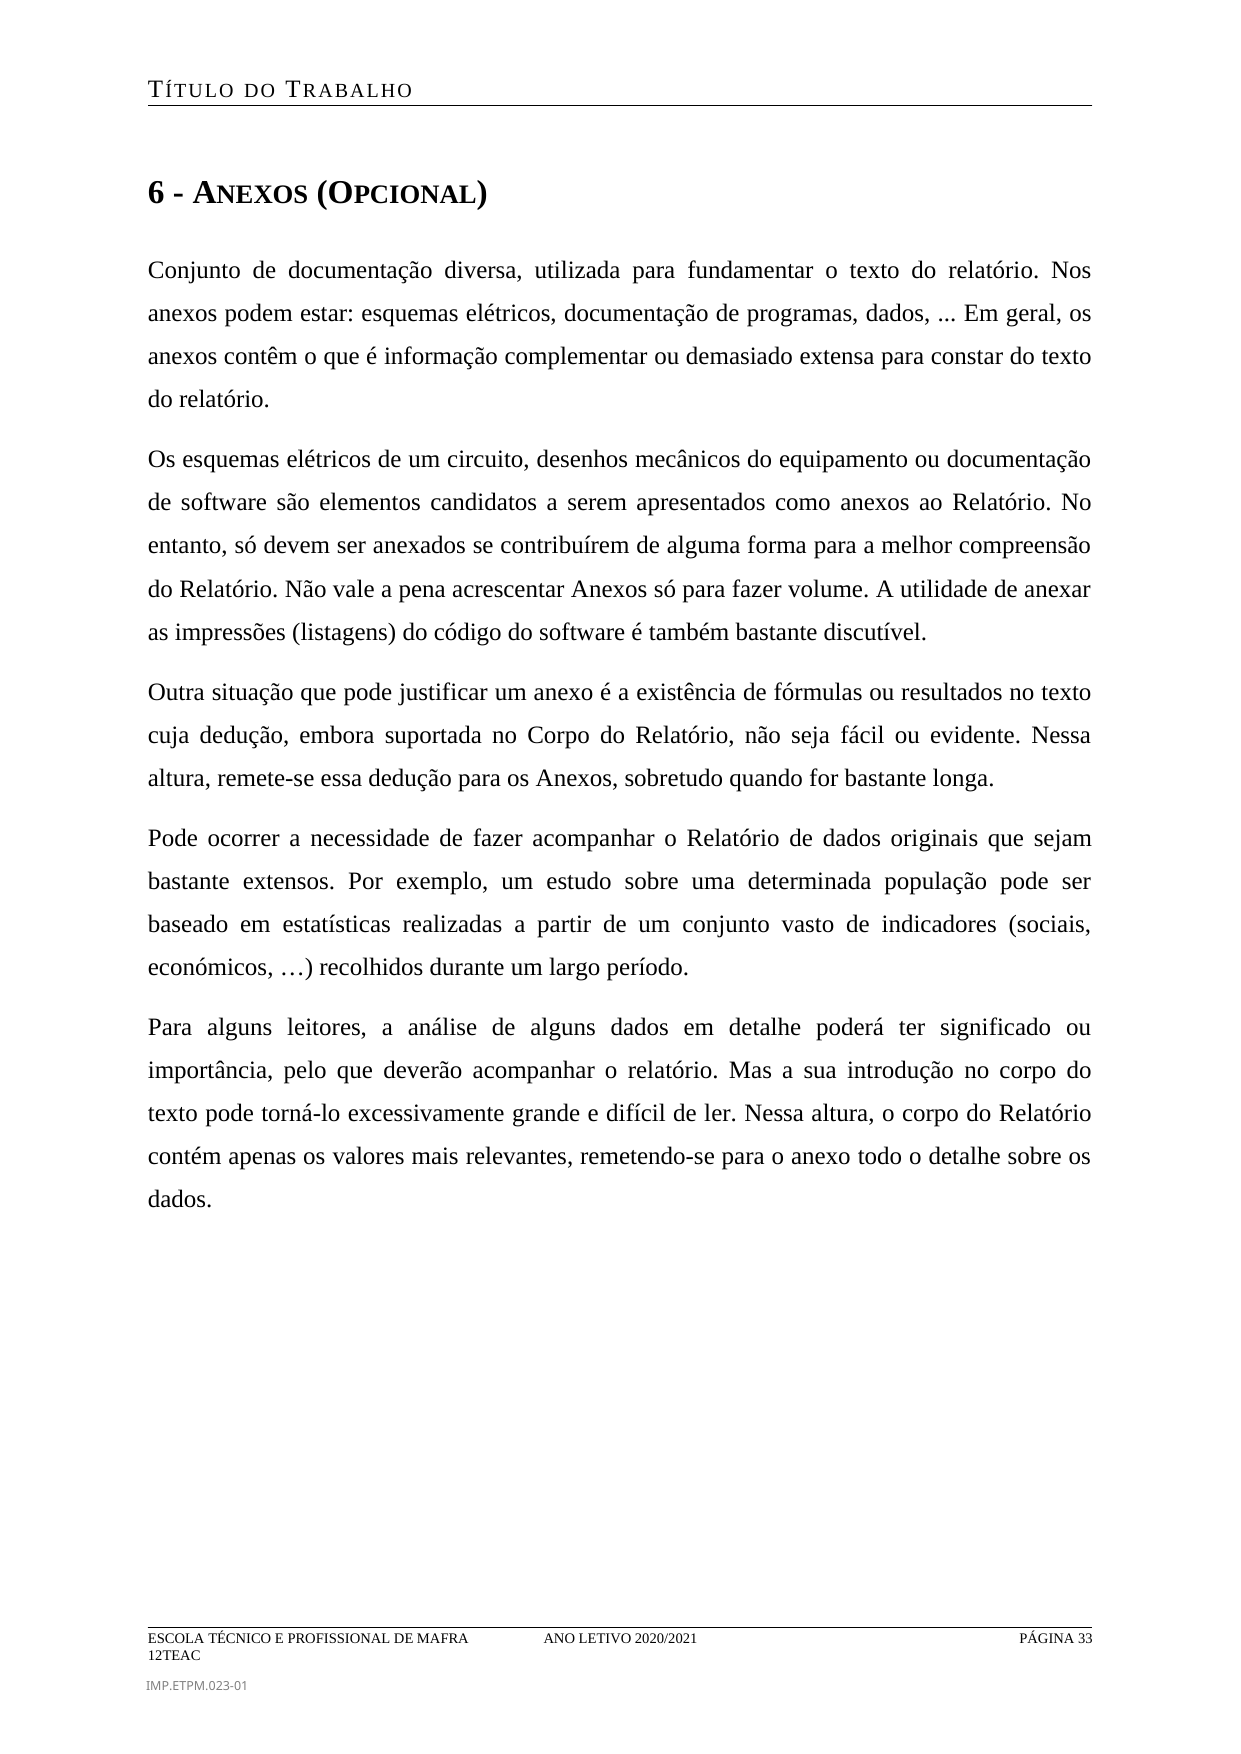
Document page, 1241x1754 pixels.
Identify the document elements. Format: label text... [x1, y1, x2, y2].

text Pode ocorrer a necessidade de fazer acompanhar o Relatório de dados originais que sejam bastante extensos. Por exemplo, um estudo sobre uma determinada população pode ser baseado em estatísticas realizadas a partir de um conjunto vasto de indicadores (sociais, económicos, …) recolhidos durante um largo período. [148, 823, 1092, 981]
text Conjunto de documentação diversa, utilizada para fundamentar o texto do relatório. Nos anexos podem estar: esquemas elétricos, documentação de programas, dados, ... Em geral, os anexos contêm o que é informação complementar ou demasiado extensa para constar do texto do relatório. [148, 255, 1092, 413]
text Para alguns leitores, a análise de alguns dados em detalhe poderá ter significado ou importância, pelo que deverão acompanhar o relatório. Mas a sua introdução no corpo do texto pode torná-lo excessivamente grande e difícil de ler. Nessa altura, o corpo do Relatório contém apenas os valores mais relevantes, remetendo-se para o anexo todo o detalhe sobre os dados. [148, 1012, 1092, 1213]
subtitle Anexos (Opcional) [148, 173, 1092, 211]
text Outra situação que pode justificar um anexo é a existência de fórmulas ou resultados no texto cuja dedução, embora suportada no Corpo do Relatório, não seja fácil ou evidente. Nessa altura, remete-se essa dedução para os Anexos, sobretudo quando for bastante longa. [148, 677, 1092, 792]
text Os esquemas elétricos de um circuito, desenhos mecânicos do equipamento ou documentação de software são elementos candidatos a serem apresentados como anexos ao Relatório. No entanto, só devem ser anexados se contribuírem de alguma forma para a melhor compreensão do Relatório. Não vale a pena acrescentar Anexos só para fazer volume. A utilidade de anexar as impressões (listagens) do código do software é também bastante discutível. [148, 444, 1092, 646]
